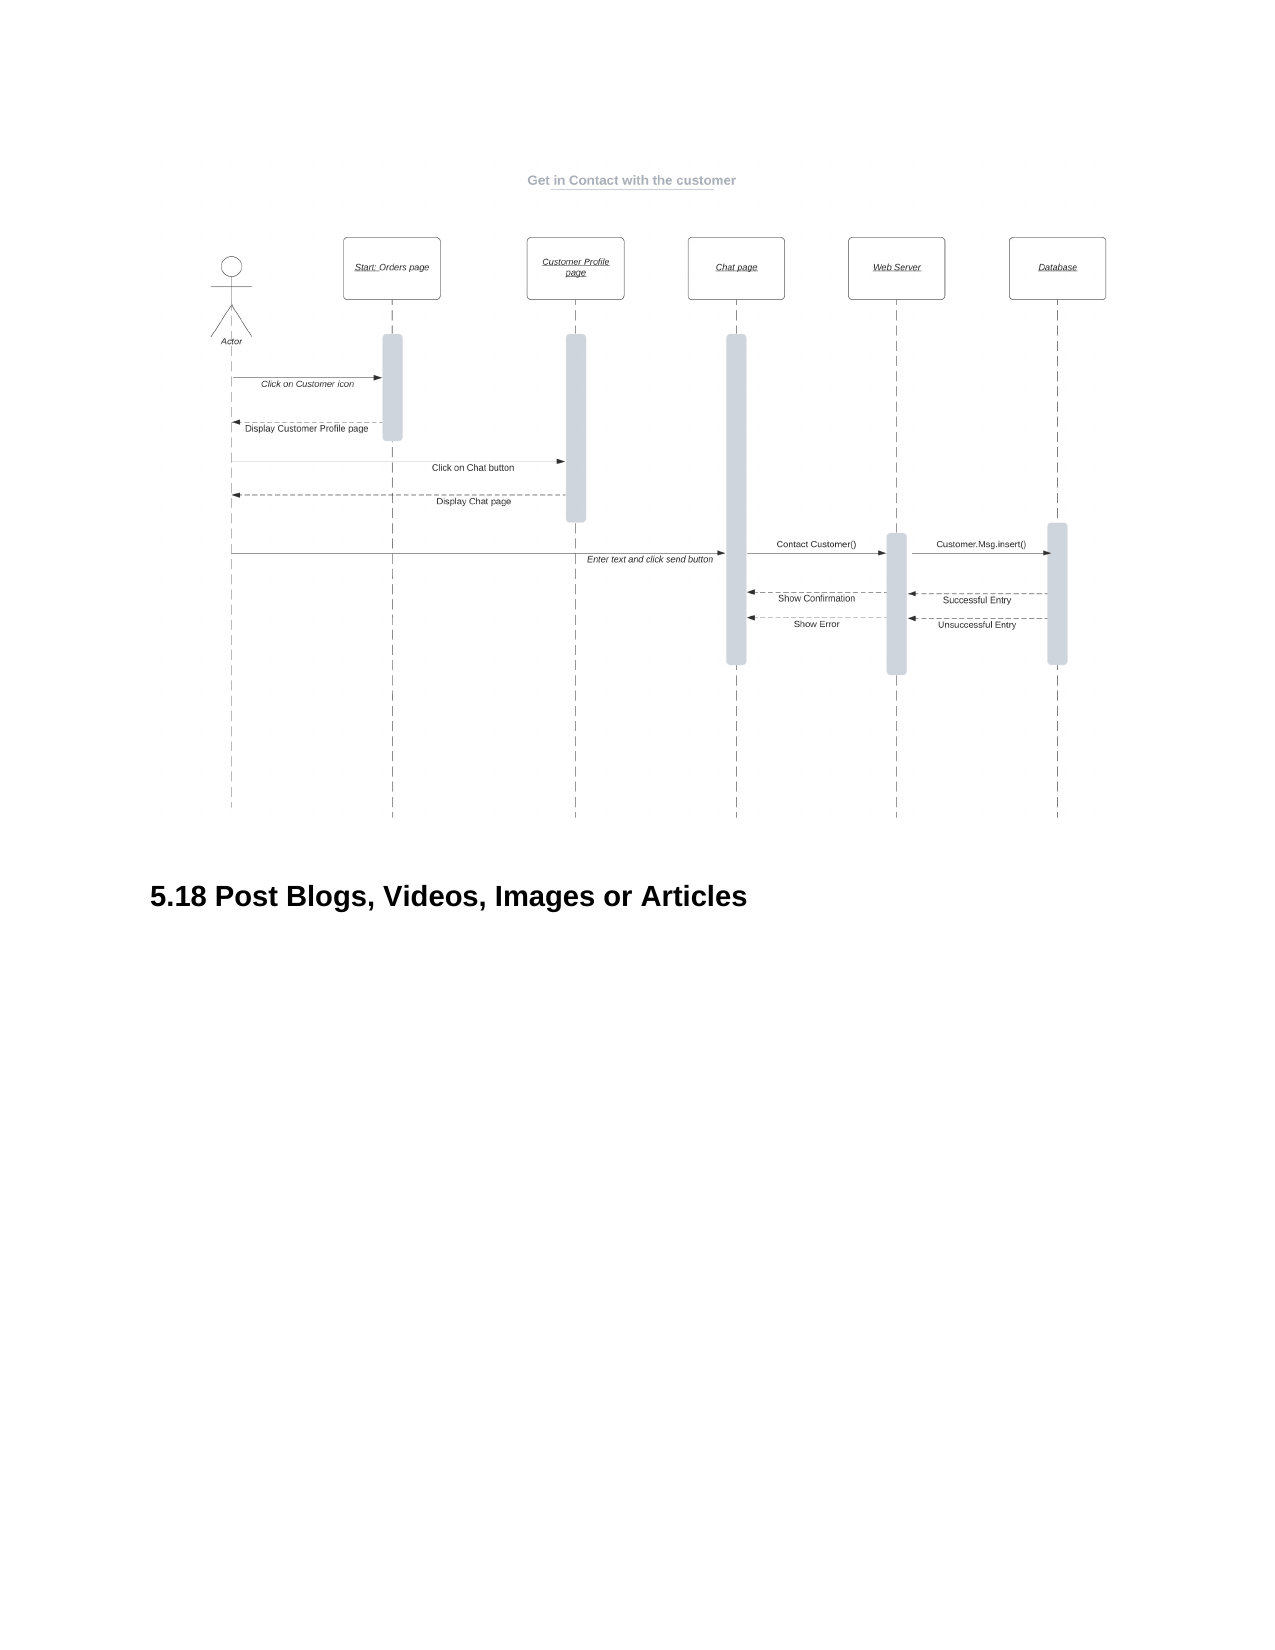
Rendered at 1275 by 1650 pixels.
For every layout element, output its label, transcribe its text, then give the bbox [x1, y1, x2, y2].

picture [150, 150, 1125, 838]
subtitle 5.18 Post Blogs, Videos, Images or Articles [150, 879, 1125, 912]
